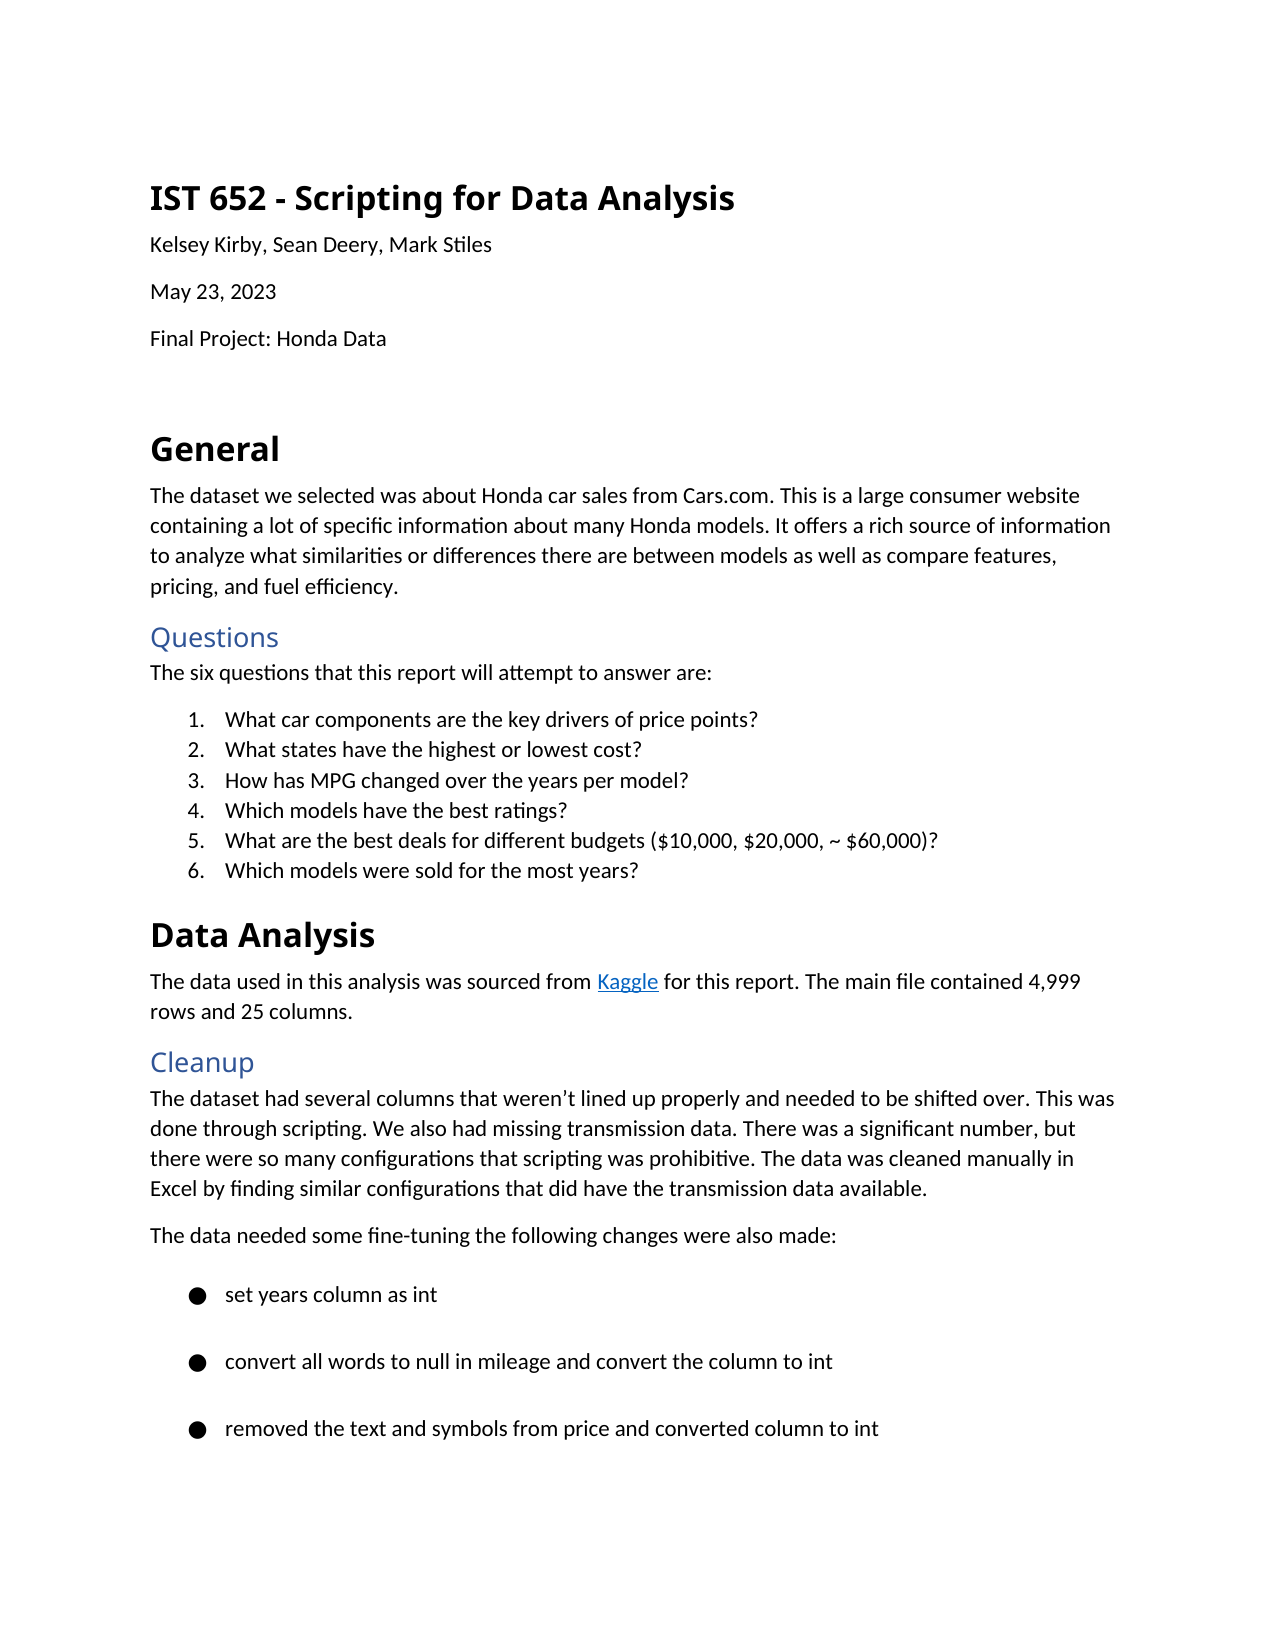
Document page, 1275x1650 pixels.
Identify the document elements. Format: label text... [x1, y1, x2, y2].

list convert all words to null in mileage and convert the column to int [187, 1336, 1125, 1382]
text The data needed some fine-tuning the following changes were also made: [150, 1221, 1125, 1249]
list What car components are the key drivers of price points? [187, 705, 1125, 733]
text May 23, 2023 [150, 277, 1125, 305]
text Kelsey Kirby, Sean Deery, Mark Stiles [150, 230, 1125, 258]
text The dataset had several columns that weren’t lined up properly and needed to be shifted over. This was done through scripting. We also had missing transmission data. There was a significant number, but there were so many configurations that scripting was prohibitive. The data was cleaned manually in Excel by finding similar configurations that did have the transmission data available. [150, 1084, 1125, 1202]
subtitle Questions [150, 619, 1125, 656]
subtitle General [150, 426, 1125, 471]
list set years column as int [187, 1268, 1125, 1315]
list removed the text and symbols from price and converted column to int [187, 1403, 1125, 1450]
text The six questions that this report will attempt to answer are: [150, 658, 1125, 687]
list How has MPG changed over the years per model? [187, 766, 1125, 794]
text The data used in this analysis was sourced from Kaggle for this report. The main file contained 4,999 rows and 25 columns. [150, 967, 1125, 1025]
subtitle IST 652 - Scripting for Data Analysis [150, 175, 1125, 220]
list Which models have the best ratings? [187, 796, 1125, 824]
text The dataset we selected was about Honda car sales from Cars.com. This is a large consumer website containing a lot of specific information about many Honda models. It offers a rich source of information to analyze what similarities or differences there are between models as well as compare features, pricing, and fuel efficiency. [150, 481, 1125, 600]
list Which models were sold for the most years? [187, 856, 1125, 884]
list What are the best deals for different budgets ($10,000, $20,000, ~ $60,000)? [187, 826, 1125, 854]
subtitle Cleanup [150, 1044, 1125, 1081]
text Final Project: Honda Data [150, 324, 1125, 352]
subtitle Data Analysis [150, 912, 1125, 957]
list What states have the highest or lowest cost? [187, 736, 1125, 764]
